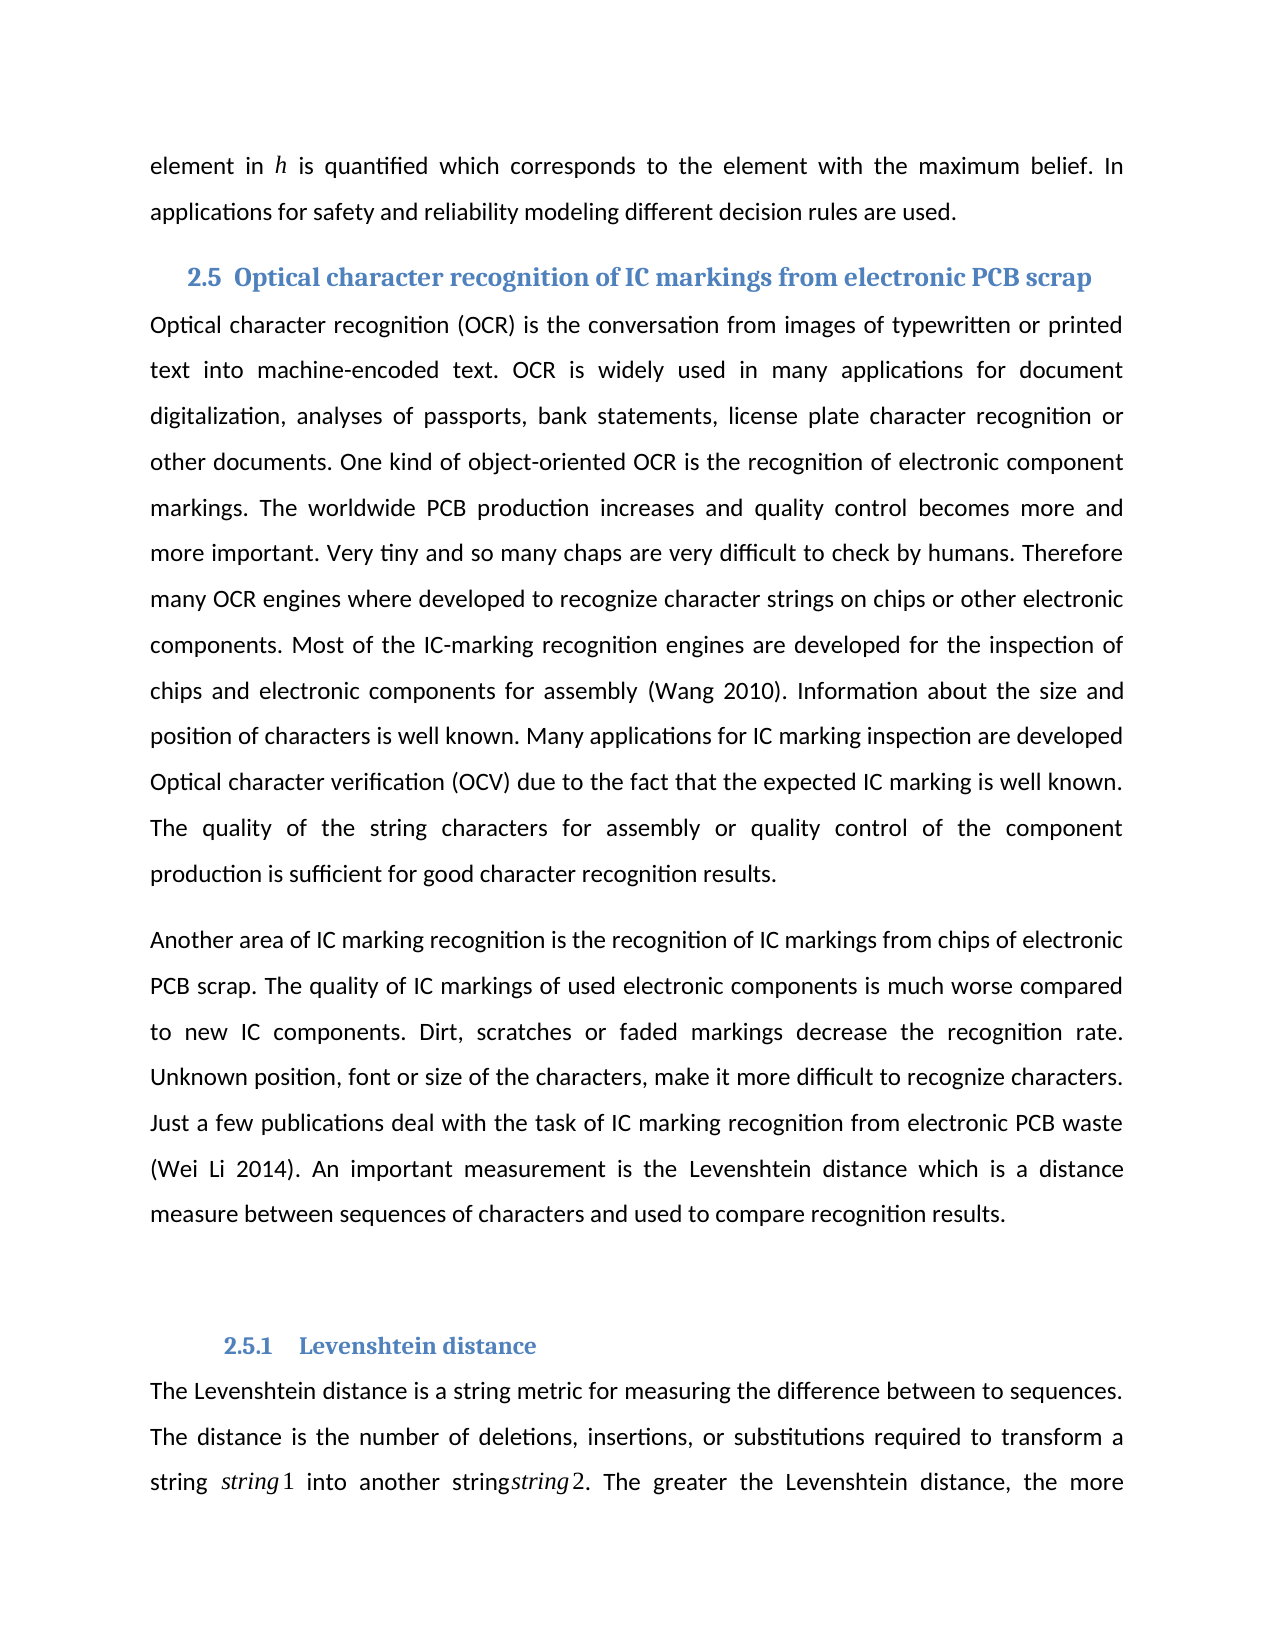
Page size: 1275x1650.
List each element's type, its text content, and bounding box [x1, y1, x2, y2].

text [150, 150, 1125, 226]
subtitle Levenshtein distance [224, 1332, 1125, 1361]
text Another area of IC marking recognition is the recognition of IC markings from chips of electronic PCB scrap. The quality of IC markings of used electronic components is much worse compared to new IC components. Dirt, scratches or faded markings decrease the recognition rate. Unknown position, font or size of the characters, make it more difficult to recognize characters. Just a few publications deal with the task of IC marking recognition from electronic PCB waste. An important measurement is the Levenshtein distance which is a distance measure between sequences of characters and used to compare recognition results. [150, 924, 1125, 1229]
text Optical character recognition (OCR) is the conversation from images of typewritten or printed text into machine-encoded text. OCR is widely used in many applications for document digitalization, analyses of passports, bank statements, license plate character recognition or other documents. One kind of object-oriented OCR is the recognition of electronic component markings. The worldwide PCB production increases and quality control becomes more and more important. Very tiny and so many chaps are very difficult to check by humans. Therefore many OCR engines where developed to recognize character strings on chips or other electronic components. Most of the IC-marking recognition engines are developed for the inspection of chips and electronic components for assembly . Information about the size and position of characters is well known. Many applications for IC marking inspection are developed Optical character verification (OCV) due to the fact that the expected IC marking is well known. The quality of the string characters for assembly or quality control of the component production is sufficient for good character recognition results. [150, 309, 1125, 888]
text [150, 1375, 1125, 1497]
subtitle Optical character recognition of IC markings from electronic PCB scrap [187, 262, 1125, 293]
